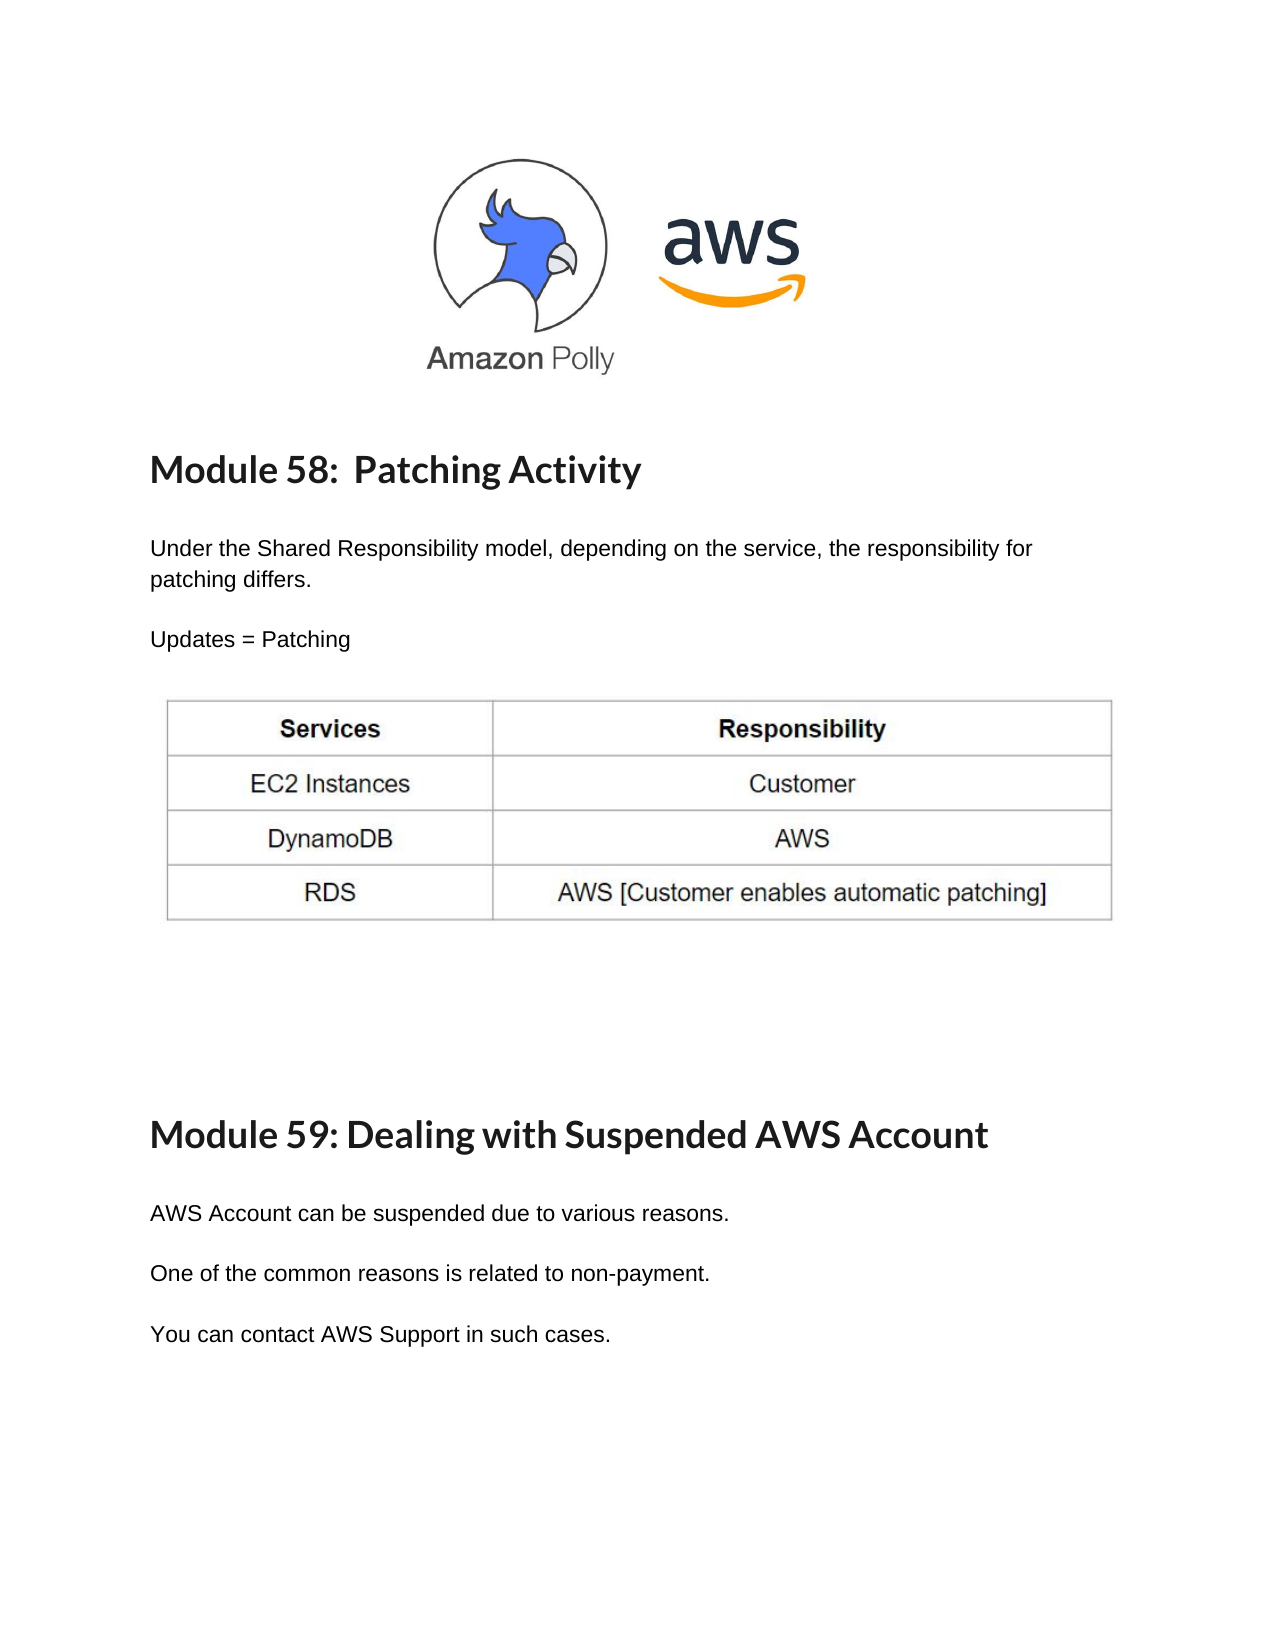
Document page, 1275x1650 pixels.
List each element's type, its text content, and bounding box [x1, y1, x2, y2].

text AWS Account can be suspended due to various reasons. [150, 1200, 1125, 1226]
text Under the Shared Responsibility model, depending on the service, the responsibility for patching differs. [150, 535, 1125, 592]
picture [405, 150, 870, 383]
picture [150, 686, 1125, 931]
text Updates = Patching [150, 626, 1125, 652]
subtitle Module 59: Dealing with Suspended AWS Account [149, 1111, 1125, 1156]
text One of the common reasons is related to non-payment. [150, 1260, 1125, 1287]
subtitle Module 58: Patching Activity [149, 447, 1125, 492]
text You can contact AWS Support in such cases. [150, 1321, 1125, 1347]
